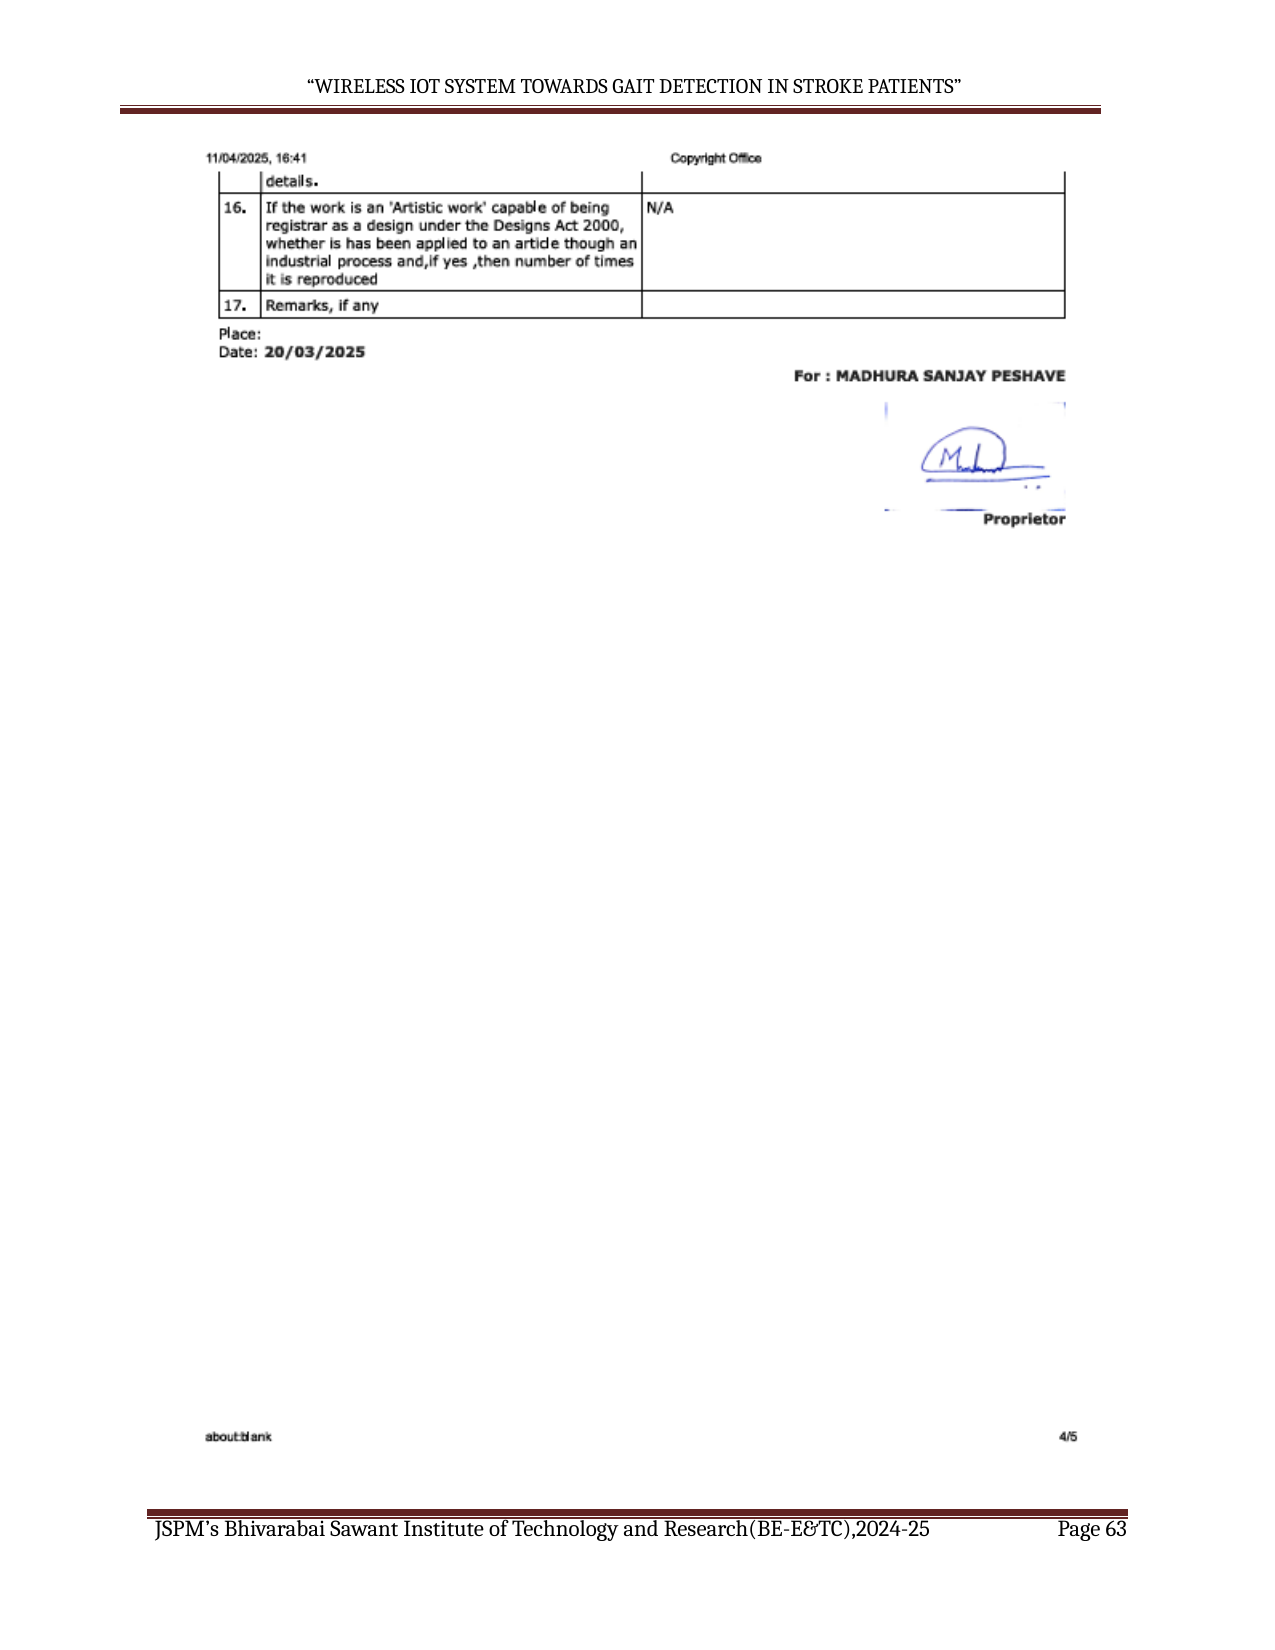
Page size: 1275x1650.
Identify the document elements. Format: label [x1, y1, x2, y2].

picture [185, 143, 1090, 1451]
